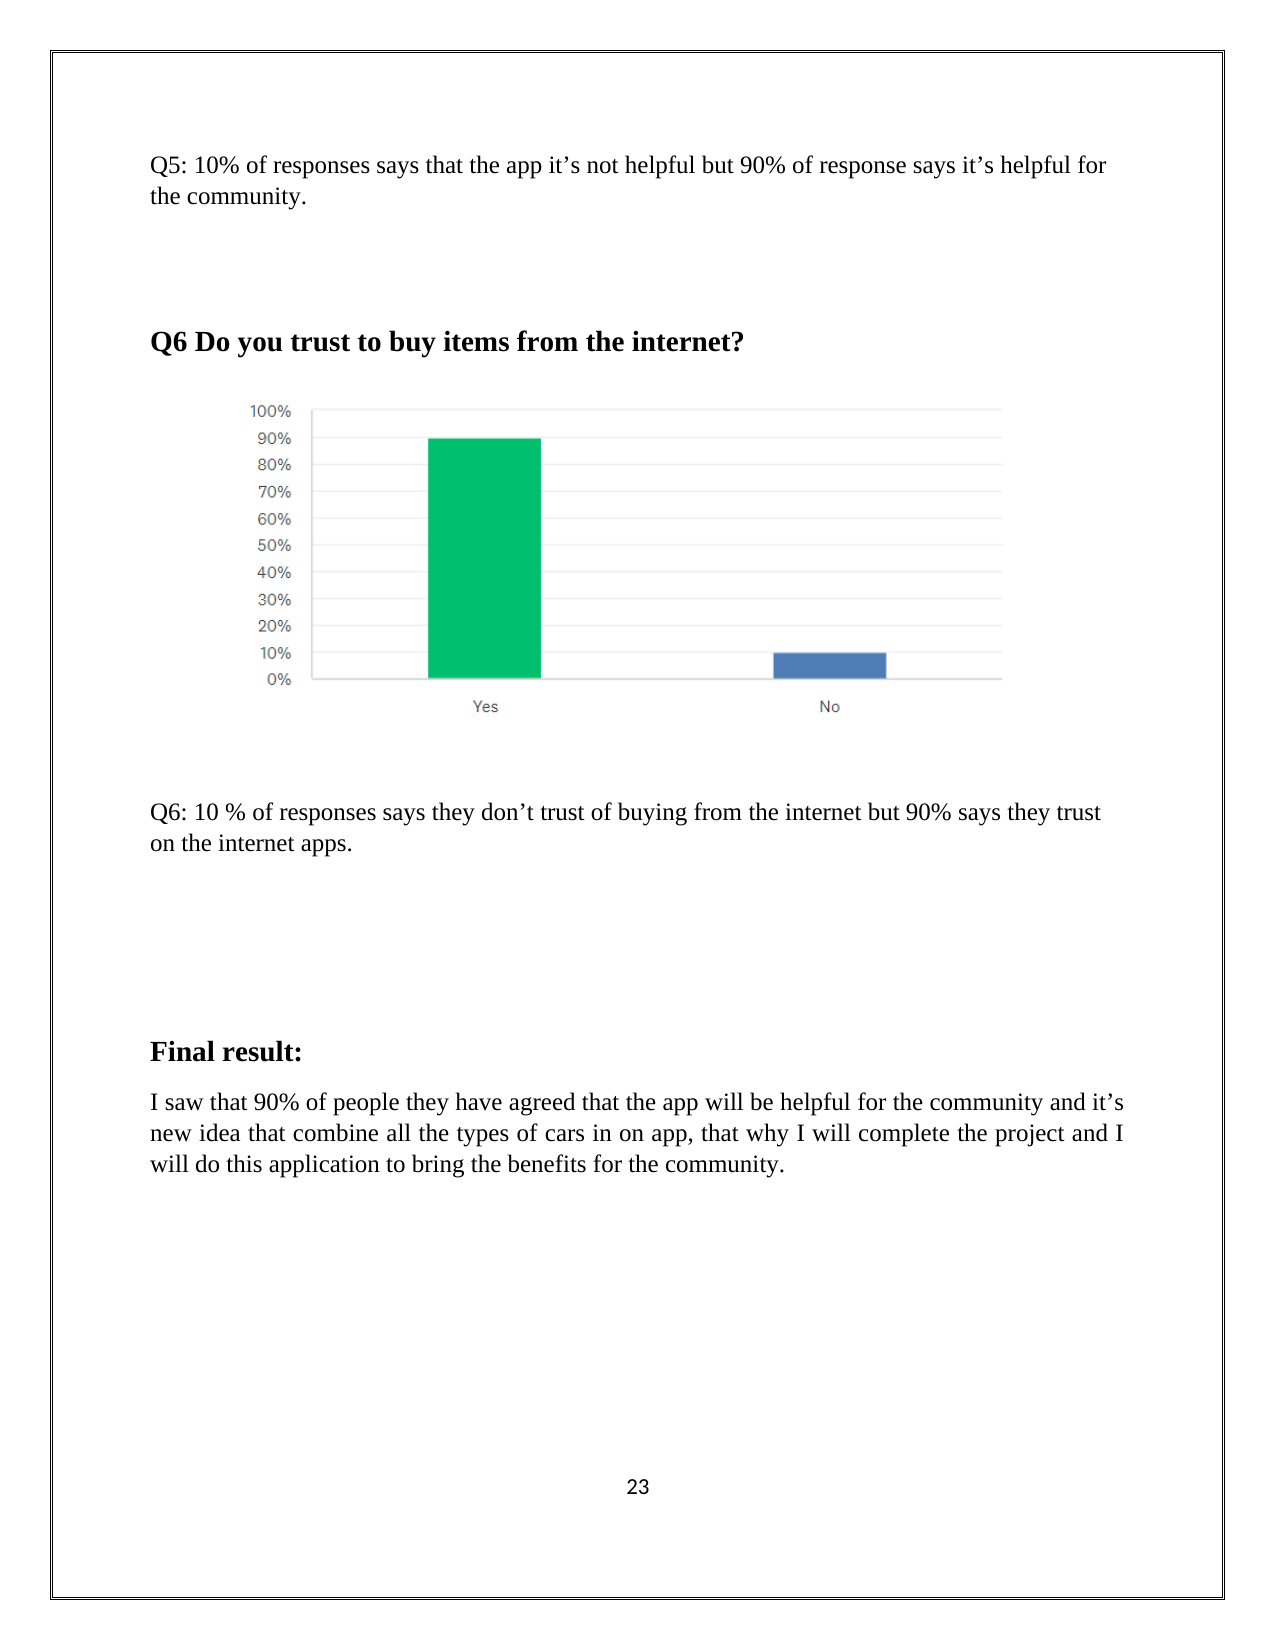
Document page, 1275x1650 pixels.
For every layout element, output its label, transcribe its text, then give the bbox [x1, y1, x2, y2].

text I saw that 90% of people they have agreed that the app will be helpful for the community and it’s new idea that combine all the types of cars in on app, that why I will complete the project and I will do this application to bring the benefits for the community. [150, 1087, 1125, 1177]
text Q5: 10% of responses says that the app it’s not helpful but 90% of response says it’s helpful for the community. [150, 150, 1125, 210]
text Q6: 10 % of responses says they don’t trust of buying from the internet but 90% says they trust on the internet apps. [150, 797, 1125, 856]
text Q6 Do you trust to buy items from the internet? [150, 324, 1125, 358]
picture [233, 377, 1042, 731]
text Final result: [150, 1034, 1125, 1067]
